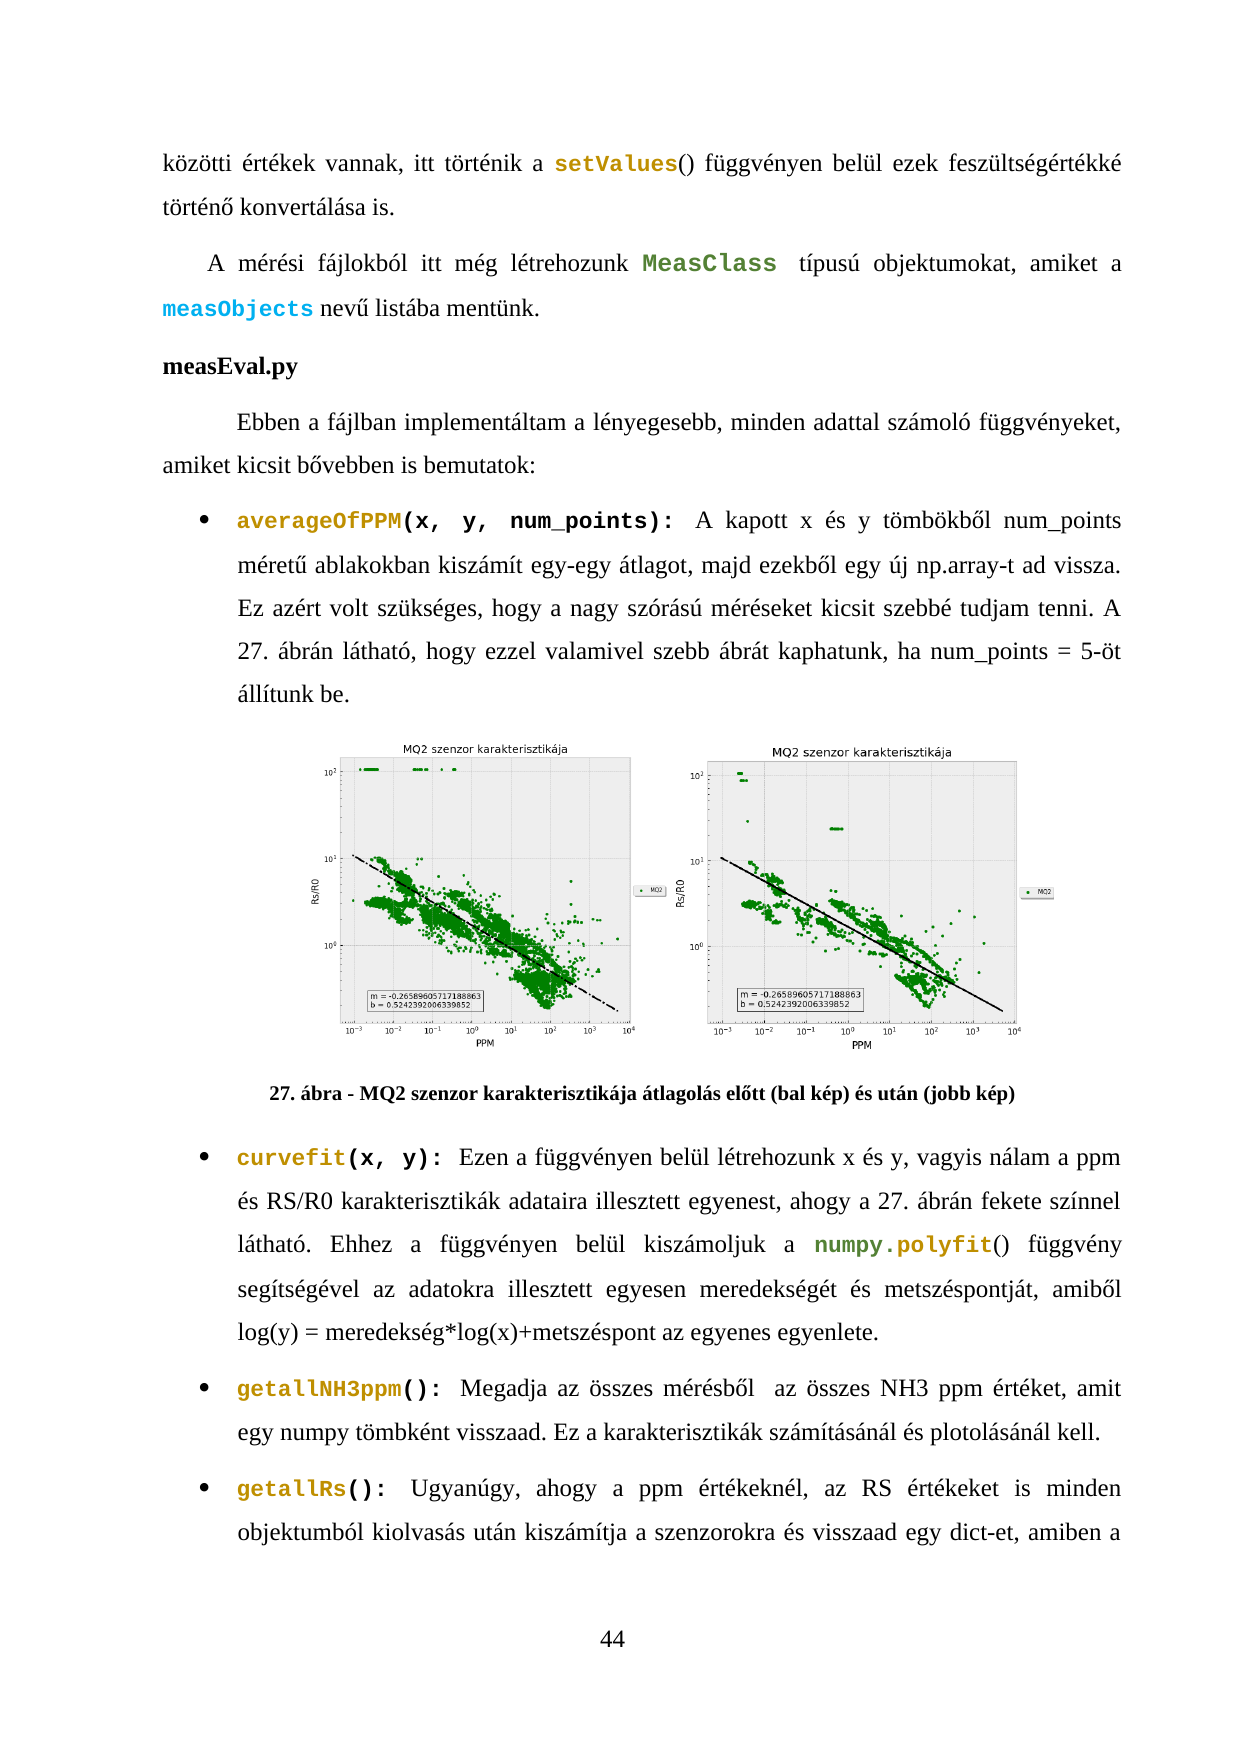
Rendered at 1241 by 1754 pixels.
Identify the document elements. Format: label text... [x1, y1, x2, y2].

text A mérési fájlokból itt még létrehozunk MeasClass típusú objektumokat, amiket a measObjects nevű listába mentünk. [162, 248, 1122, 323]
picture [305, 735, 1054, 1054]
list curvefit(x, y): Ezen a függvényen belül létrehozunk x és y, vagyis nálam a ppm és RS/R0 karakterisztikák adataira illesztett egyenest, ahogy a 27. ábrán fekete színnel látható. Ehhez a függvényen belül kiszámoljuk a numpy.polyfit() függvény segítségével az adatokra illesztett egyesen meredekségét és metszéspontját, amiből log(y) = meredekség*log(x)+metszéspont az egyenes egyenlete. [200, 1142, 1122, 1346]
text measEval.py [162, 351, 1122, 380]
text 27. ábra - MQ2 szenzor karakterisztikája átlagolás előtt (bal kép) és után (jobb kép) [162, 1081, 1122, 1104]
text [162, 148, 1122, 221]
list getallNH3ppm(): Megadja az összes mérésből az összes NH3 ppm értéket, amit egy numpy tömbként visszaad. Ez a karakterisztikák számításánál és plotolásánál kell. [200, 1373, 1122, 1446]
text Ebben a fájlban implementáltam a lényegesebb, minden adattal számoló függvényeket, amiket kicsit bővebben is bemutatok: [162, 407, 1122, 478]
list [200, 1473, 1122, 1546]
list averageOfPPM(x, y, num_points): A kapott x és y tömbökből num_points méretű ablakokban kiszámít egy-egy átlagot, majd ezekből egy új np.array-t ad vissza. Ez azért volt szükséges, hogy a nagy szórású méréseket kicsit szebbé tudjam tenni. A 27. ábrán látható, hogy ezzel valamivel szebb ábrát kaphatunk, ha num_points = 5-öt állítunk be. [200, 505, 1122, 708]
